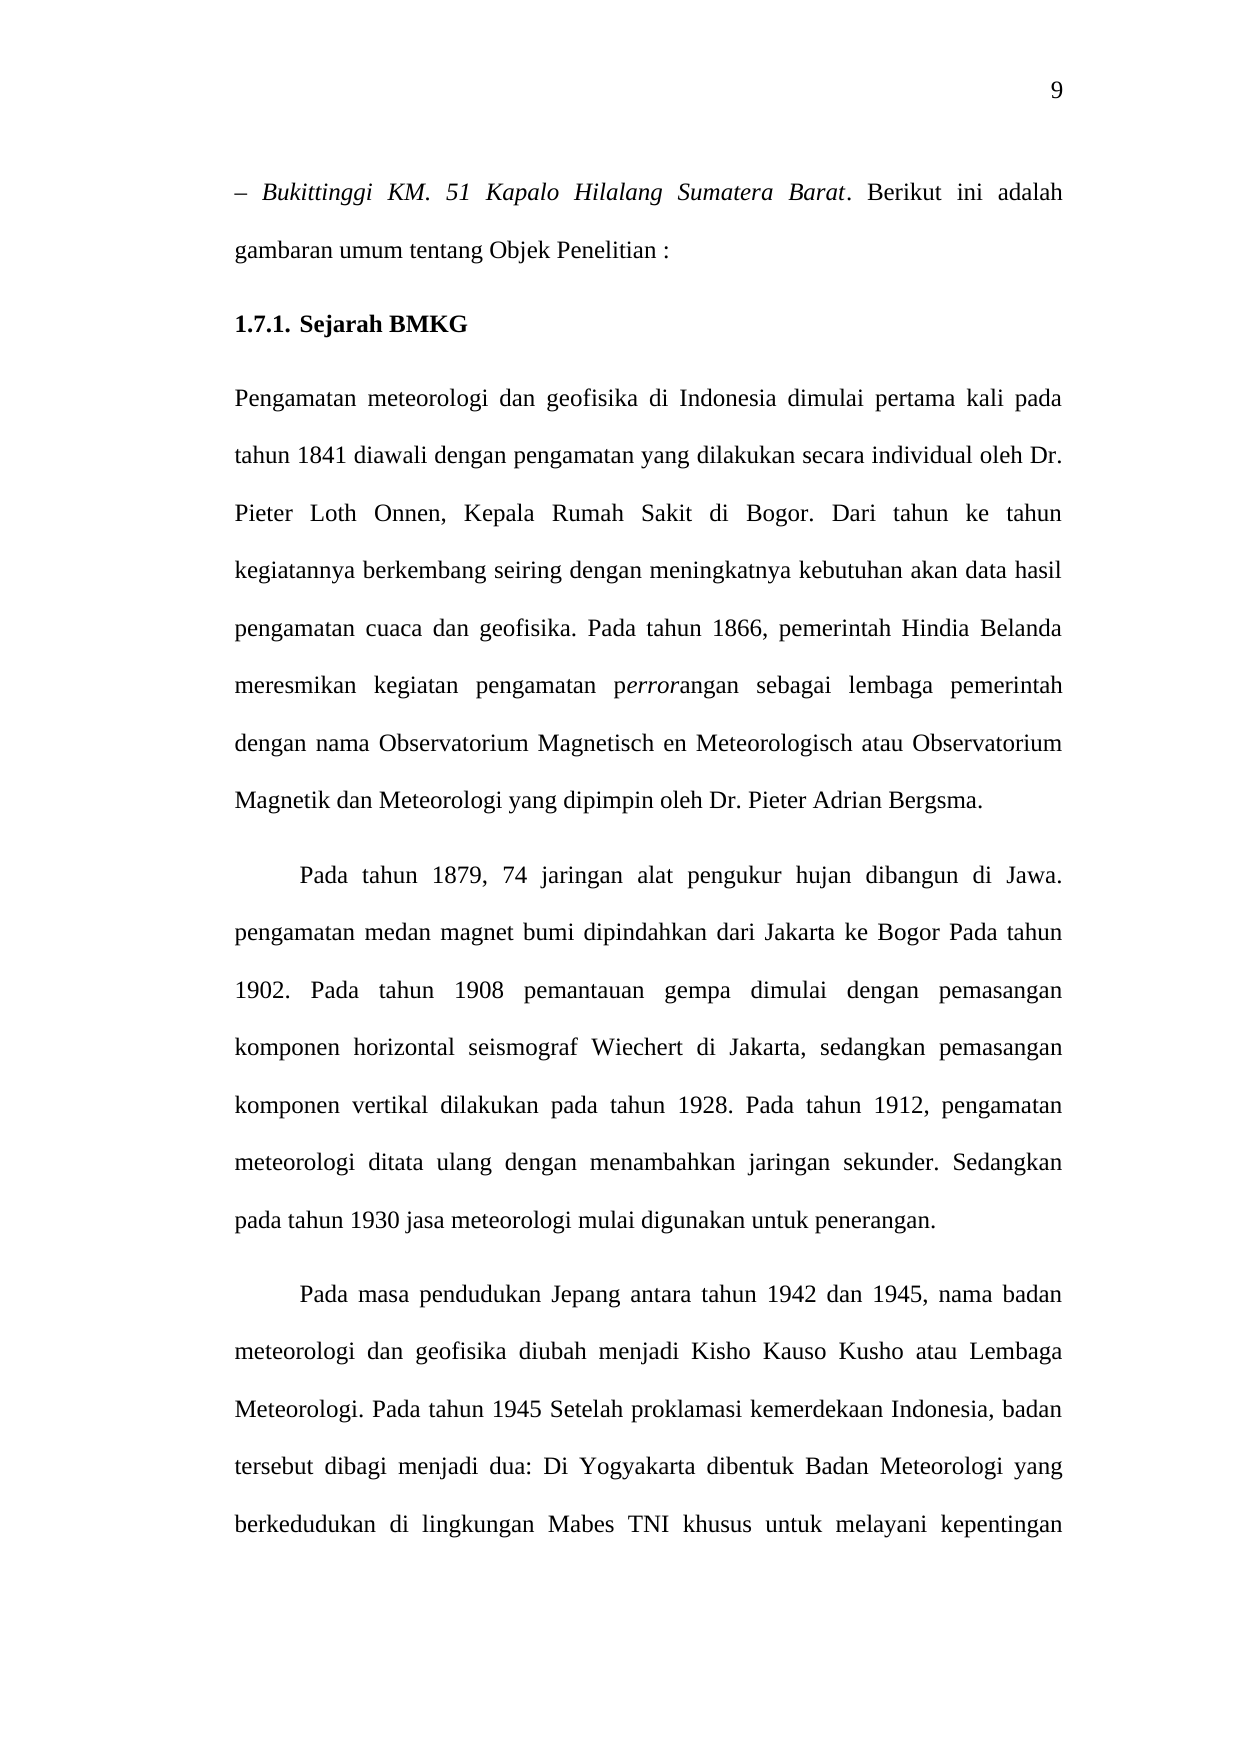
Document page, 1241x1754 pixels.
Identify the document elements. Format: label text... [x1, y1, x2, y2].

text Pengamatan meteorologi dan geofisika di Indonesia dimulai pertama kali pada tahun 1841 diawali dengan pengamatan yang dilakukan secara individual oleh Dr. Pieter Loth Onnen, Kepala Rumah Sakit di Bogor. Dari tahun ke tahun kegiatannya berkembang seiring dengan meningkatnya kebutuhan akan data hasil pengamatan cuaca dan geofisika. Pada tahun 1866, pemerintah Hindia Belanda meresmikan kegiatan pengamatan perrorangan sebagai lembaga pemerintah dengan nama Observatorium Magnetisch en Meteorologisch atau Observatorium Magnetik dan Meteorologi yang dipimpin oleh Dr. Pieter Adrian Bergsma. [234, 383, 1063, 814]
subtitle Sejarah BMKG [234, 309, 1063, 338]
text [234, 1279, 1063, 1538]
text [234, 177, 1063, 263]
text Pada tahun 1879, 74 jaringan alat pengukur hujan dibangun di Jawa. pengamatan medan magnet bumi dipindahkan dari Jakarta ke Bogor Pada tahun 1902. Pada tahun 1908 pemantauan gempa dimulai dengan pemasangan komponen horizontal seismograf Wiechert di Jakarta, sedangkan pemasangan komponen vertikal dilakukan pada tahun 1928. Pada tahun 1912, pengamatan meteorologi ditata ulang dengan menambahkan jaringan sekunder. Sedangkan pada tahun 1930 jasa meteorologi mulai digunakan untuk penerangan. [234, 860, 1063, 1233]
